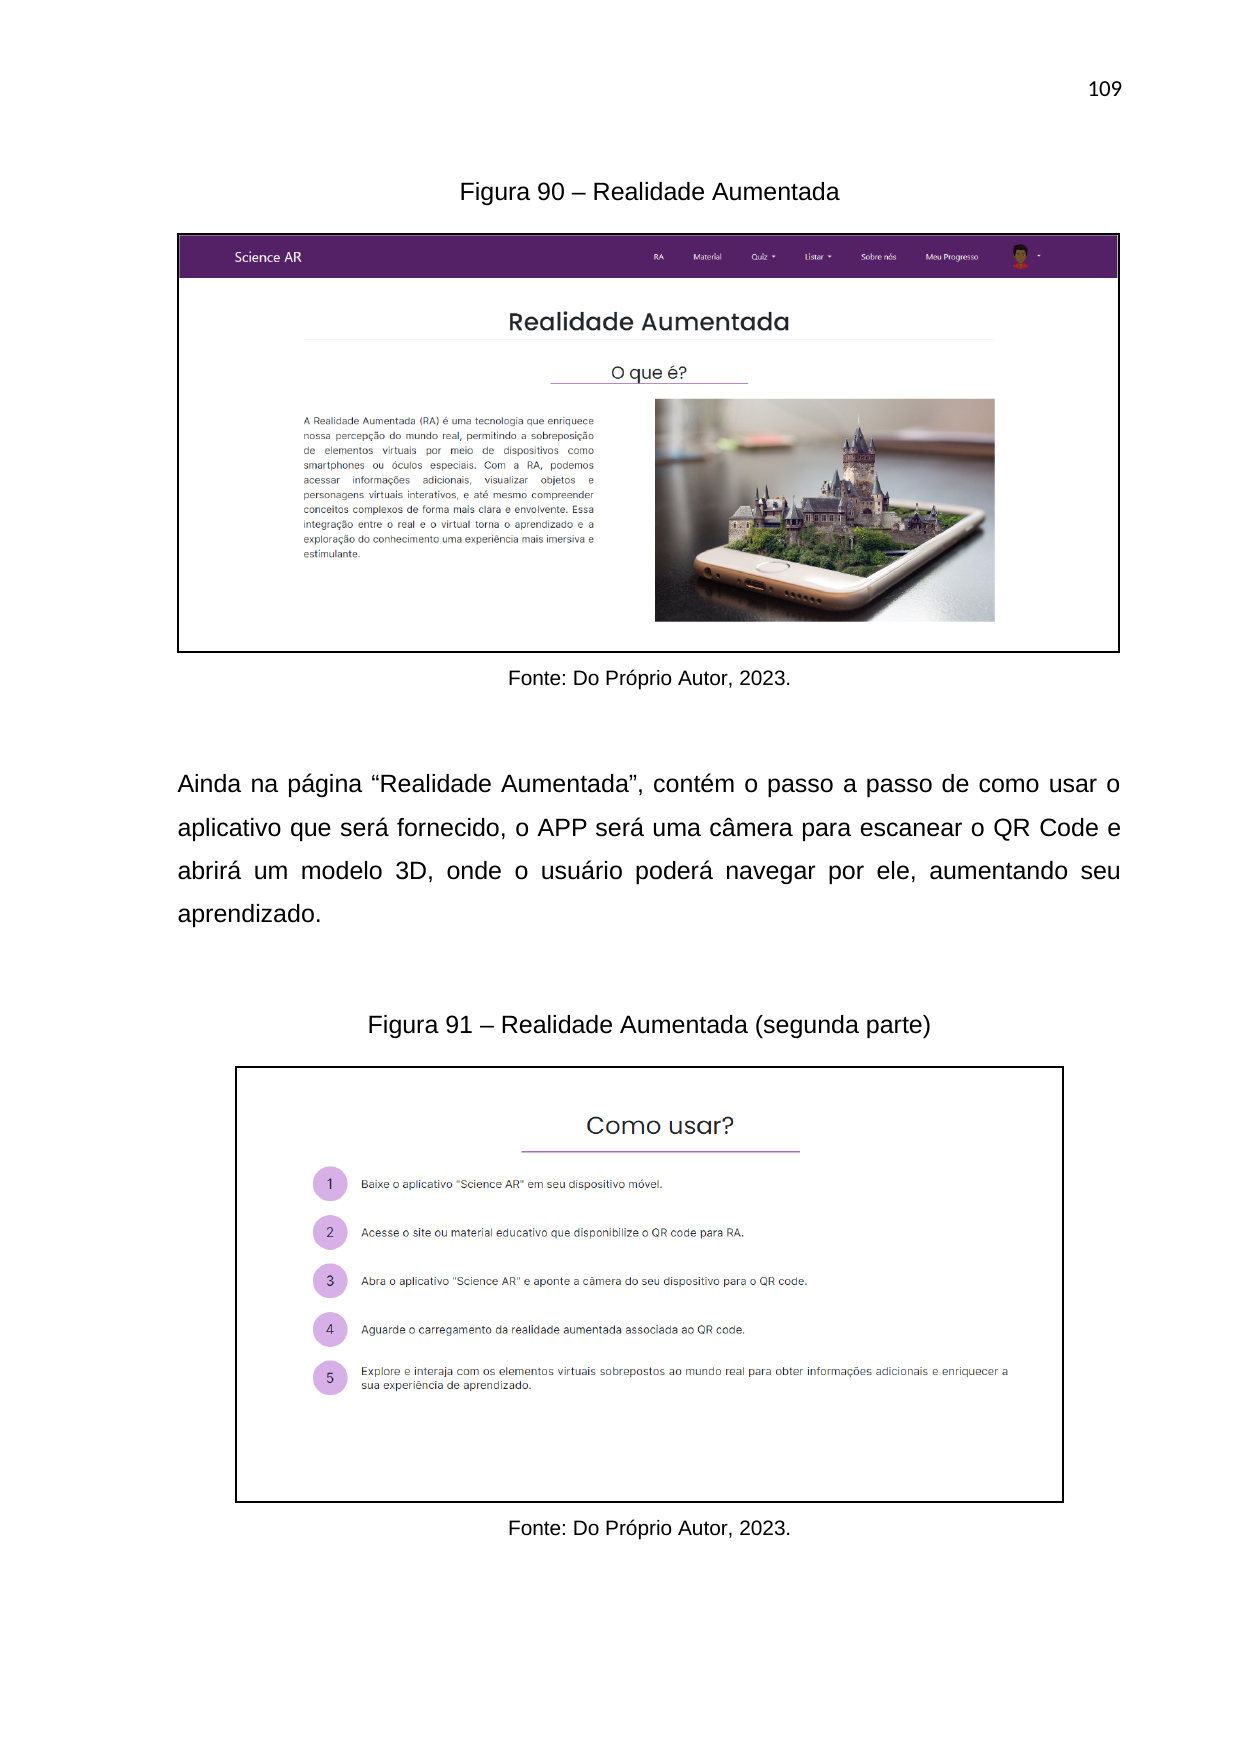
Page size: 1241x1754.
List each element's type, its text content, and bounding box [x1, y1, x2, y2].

picture [237, 1068, 1062, 1501]
picture [179, 235, 1118, 651]
text Fonte: Do Próprio Autor, 2023. [177, 665, 1122, 689]
text Figura 91 – Realidade Aumentada (segunda parte) [177, 1010, 1122, 1039]
text Ainda na página “Realidade Aumentada”, contém o passo a passo de como usar o aplicativo que será fornecido, o APP será uma câmera para escanear o QR Code e abrirá um modelo 3D, onde o usuário poderá navegar por ele, aumentando seu aprendizado. [177, 769, 1122, 927]
text Fonte: Do Próprio Autor, 2023. [177, 1516, 1122, 1539]
text Figura 90 – Realidade Aumentada [177, 177, 1122, 206]
